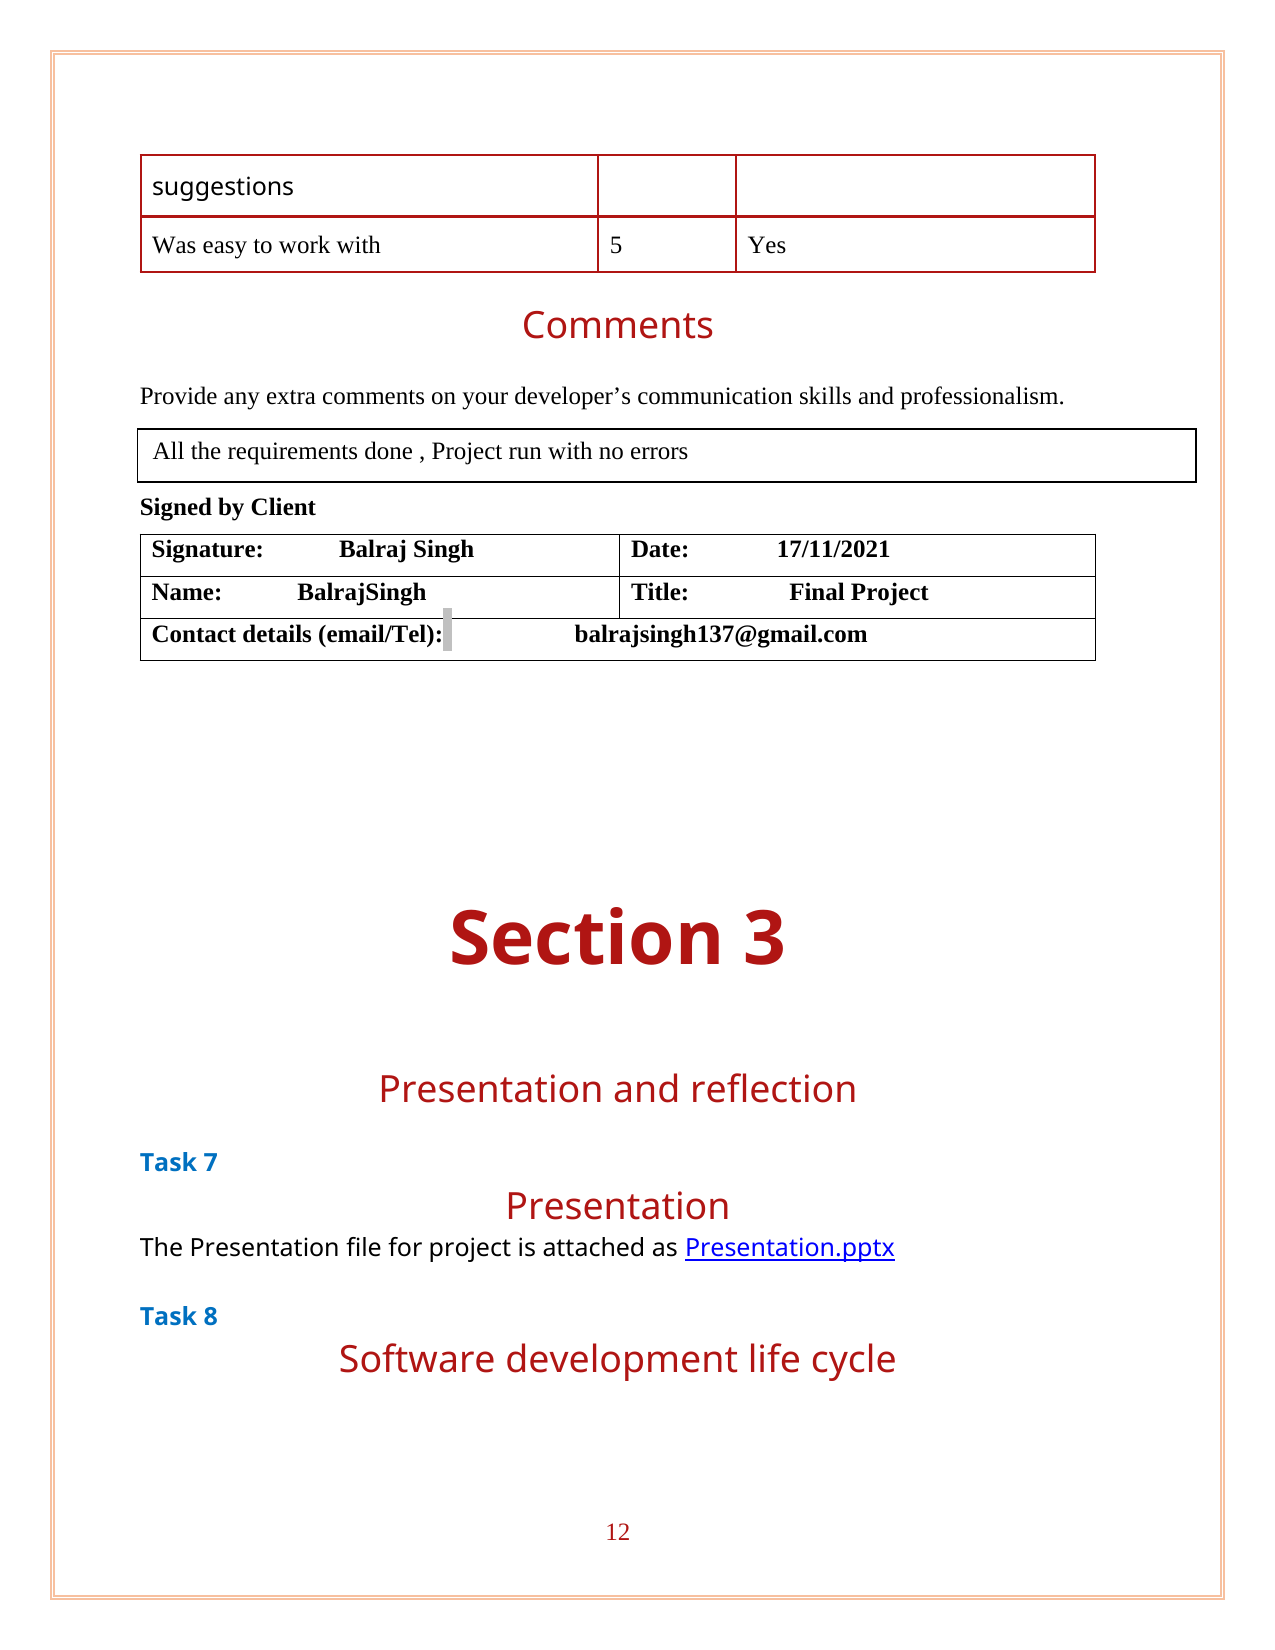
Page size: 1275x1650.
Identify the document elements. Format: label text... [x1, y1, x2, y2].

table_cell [142, 156, 597, 215]
table_cell Title: Final Project [620, 577, 1095, 618]
table_header Date: 17/11/2021 [620, 535, 1095, 576]
text The Presentation file for project is attached as Presentation.pptx [139, 1230, 1096, 1264]
text Software development life cycle [139, 1332, 1096, 1383]
table_header Signature: Balraj Singh [141, 535, 619, 576]
text Task 7 [139, 1145, 1096, 1179]
text Presentation [139, 1179, 1096, 1230]
table_cell Name: BalrajSingh [141, 577, 619, 618]
table_cell Contact details (email/Tel): balrajsingh137@gmail.com [141, 619, 1095, 660]
text Task 8 [139, 1298, 1096, 1332]
table_cell 5 [599, 156, 735, 215]
table_cell Yes [737, 218, 1094, 271]
table_cell Always [737, 156, 1094, 215]
text Provide any extra comments on your developer’s communication skills and professionalism. [139, 381, 1096, 410]
table_cell Was easy to work with [142, 218, 597, 271]
subtitle Presentation and reflection [139, 1062, 1096, 1113]
text Signed by Client [139, 492, 1096, 521]
subtitle Section 3 [139, 884, 1096, 986]
subtitle Comments [139, 298, 1096, 349]
table_cell 5 [599, 218, 735, 271]
